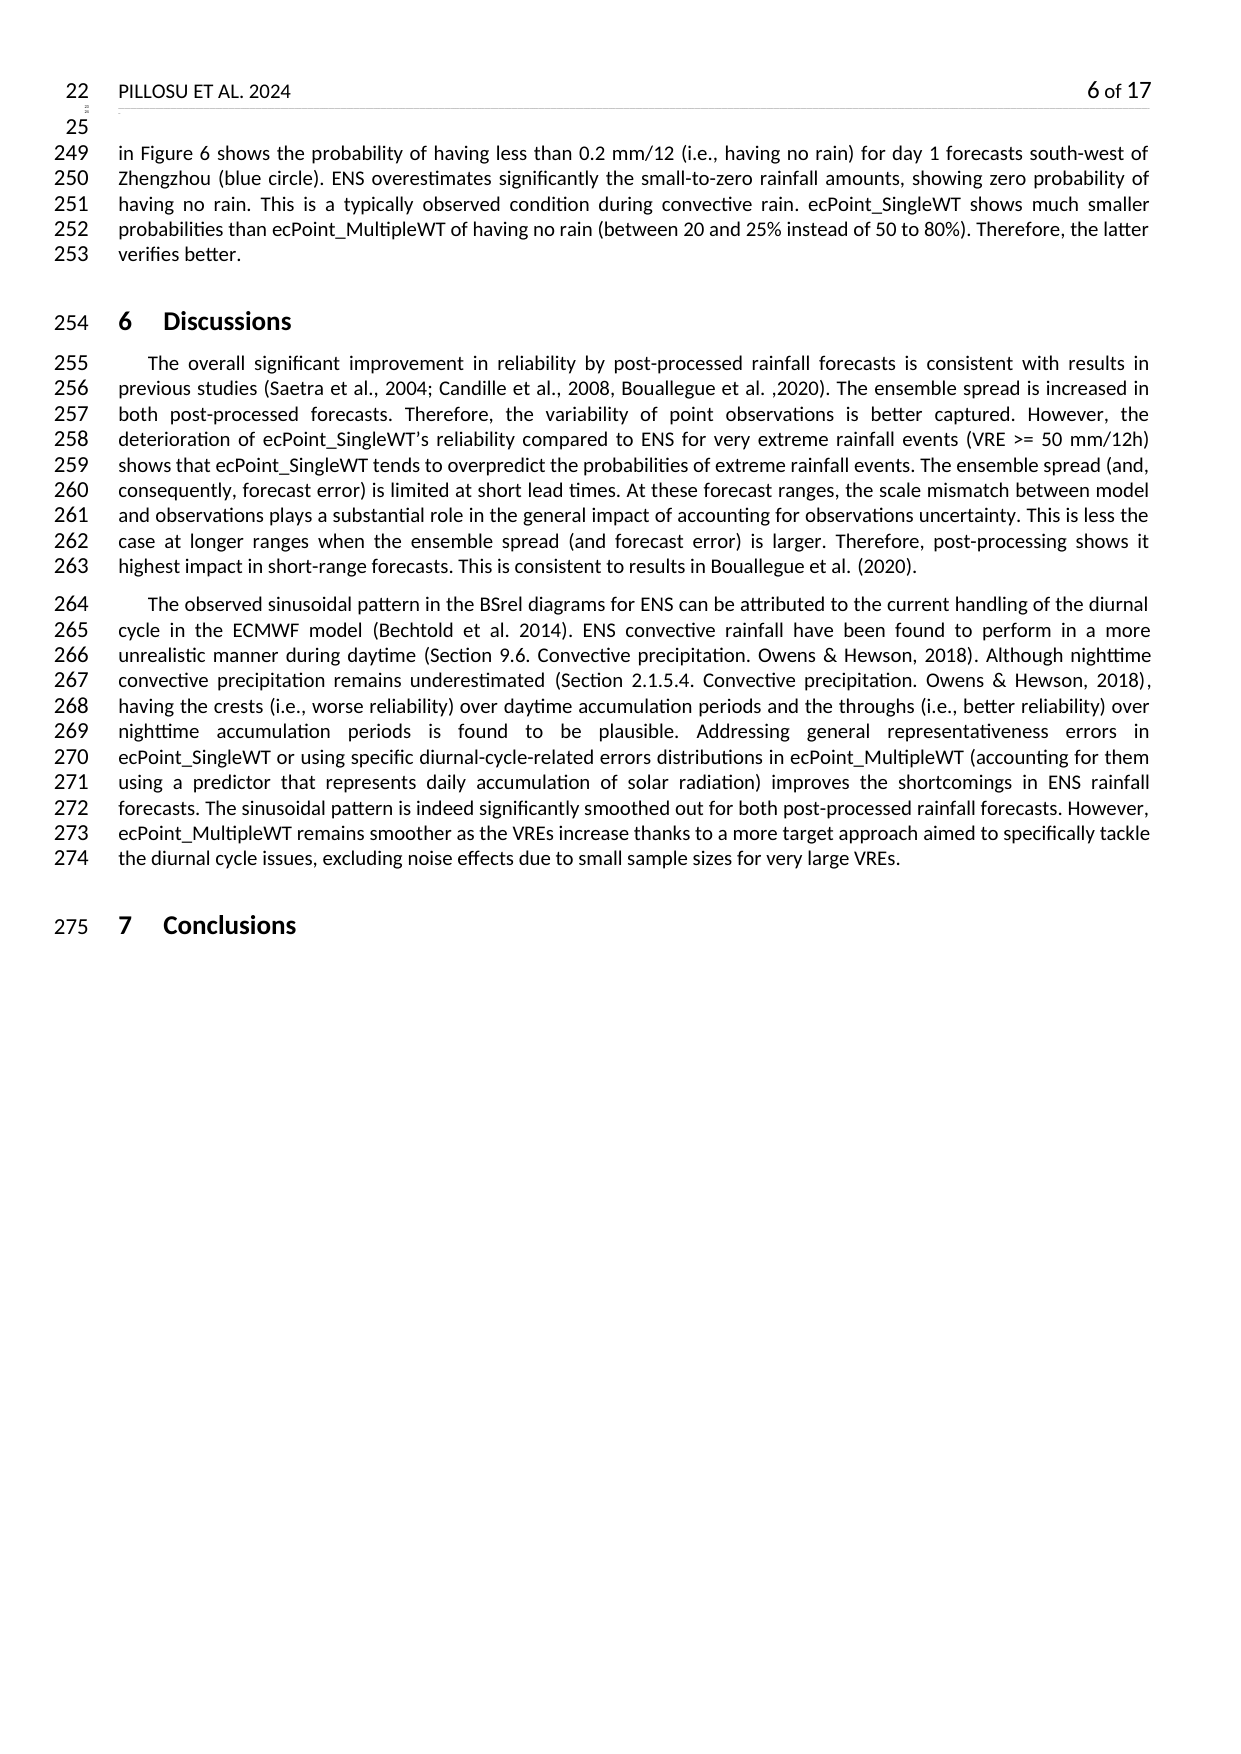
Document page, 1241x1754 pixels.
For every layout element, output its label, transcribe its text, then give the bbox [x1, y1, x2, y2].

text The overall significant improvement in reliability by post-processed rainfall forecasts is consistent with results in previous studies (Saetra et al., 2004; Candille et al., 2008, Bouallegue et al. ,2020). The ensemble spread is increased in both post-processed forecasts. Therefore, the variability of point observations is better captured. However, the deterioration of ecPoint_SingleWT’s reliability compared to ENS for very extreme rainfall events (VRE >= 50 mm/12h) shows that ecPoint_SingleWT tends to overpredict the probabilities of extreme rainfall events. The ensemble spread (and, consequently, forecast error) is limited at short lead times. At these forecast ranges, the scale mismatch between model and observations plays a substantial role in the general impact of accounting for observations uncertainty. This is less the case at longer ranges when the ensemble spread (and forecast error) is larger. Therefore, post-processing shows it highest impact in short-range forecasts. This is consistent to results in Bouallegue et al. . [118, 350, 1152, 579]
text The observed sinusoidal pattern in the BSrel diagrams for ENS can be attributed to the current handling of the diurnal cycle in the ECMWF model . ENS convective rainfall have been found to perform in a more unrealistic manner during daytime . Although nighttime convective precipitation remains underestimated , having the crests (i.e., worse reliability) over daytime accumulation periods and the throughs (i.e., better reliability) over nighttime accumulation periods is found to be plausible. Addressing general representativeness errors in ecPoint_SingleWT or using specific diurnal-cycle-related errors distributions in ecPoint_MultipleWT (accounting for them using a predictor that represents daily accumulation of solar radiation) improves the shortcomings in ENS rainfall forecasts. The sinusoidal pattern is indeed significantly smoothed out for both post-processed rainfall forecasts. However, ecPoint_MultipleWT remains smoother as the VREs increase thanks to a more target approach aimed to specifically tackle the diurnal cycle issues, excluding noise effects due to small sample sizes for very large VREs. [118, 591, 1152, 871]
subtitle Discussions [118, 304, 1152, 338]
subtitle Conclusions [118, 908, 1152, 941]
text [118, 140, 1152, 267]
